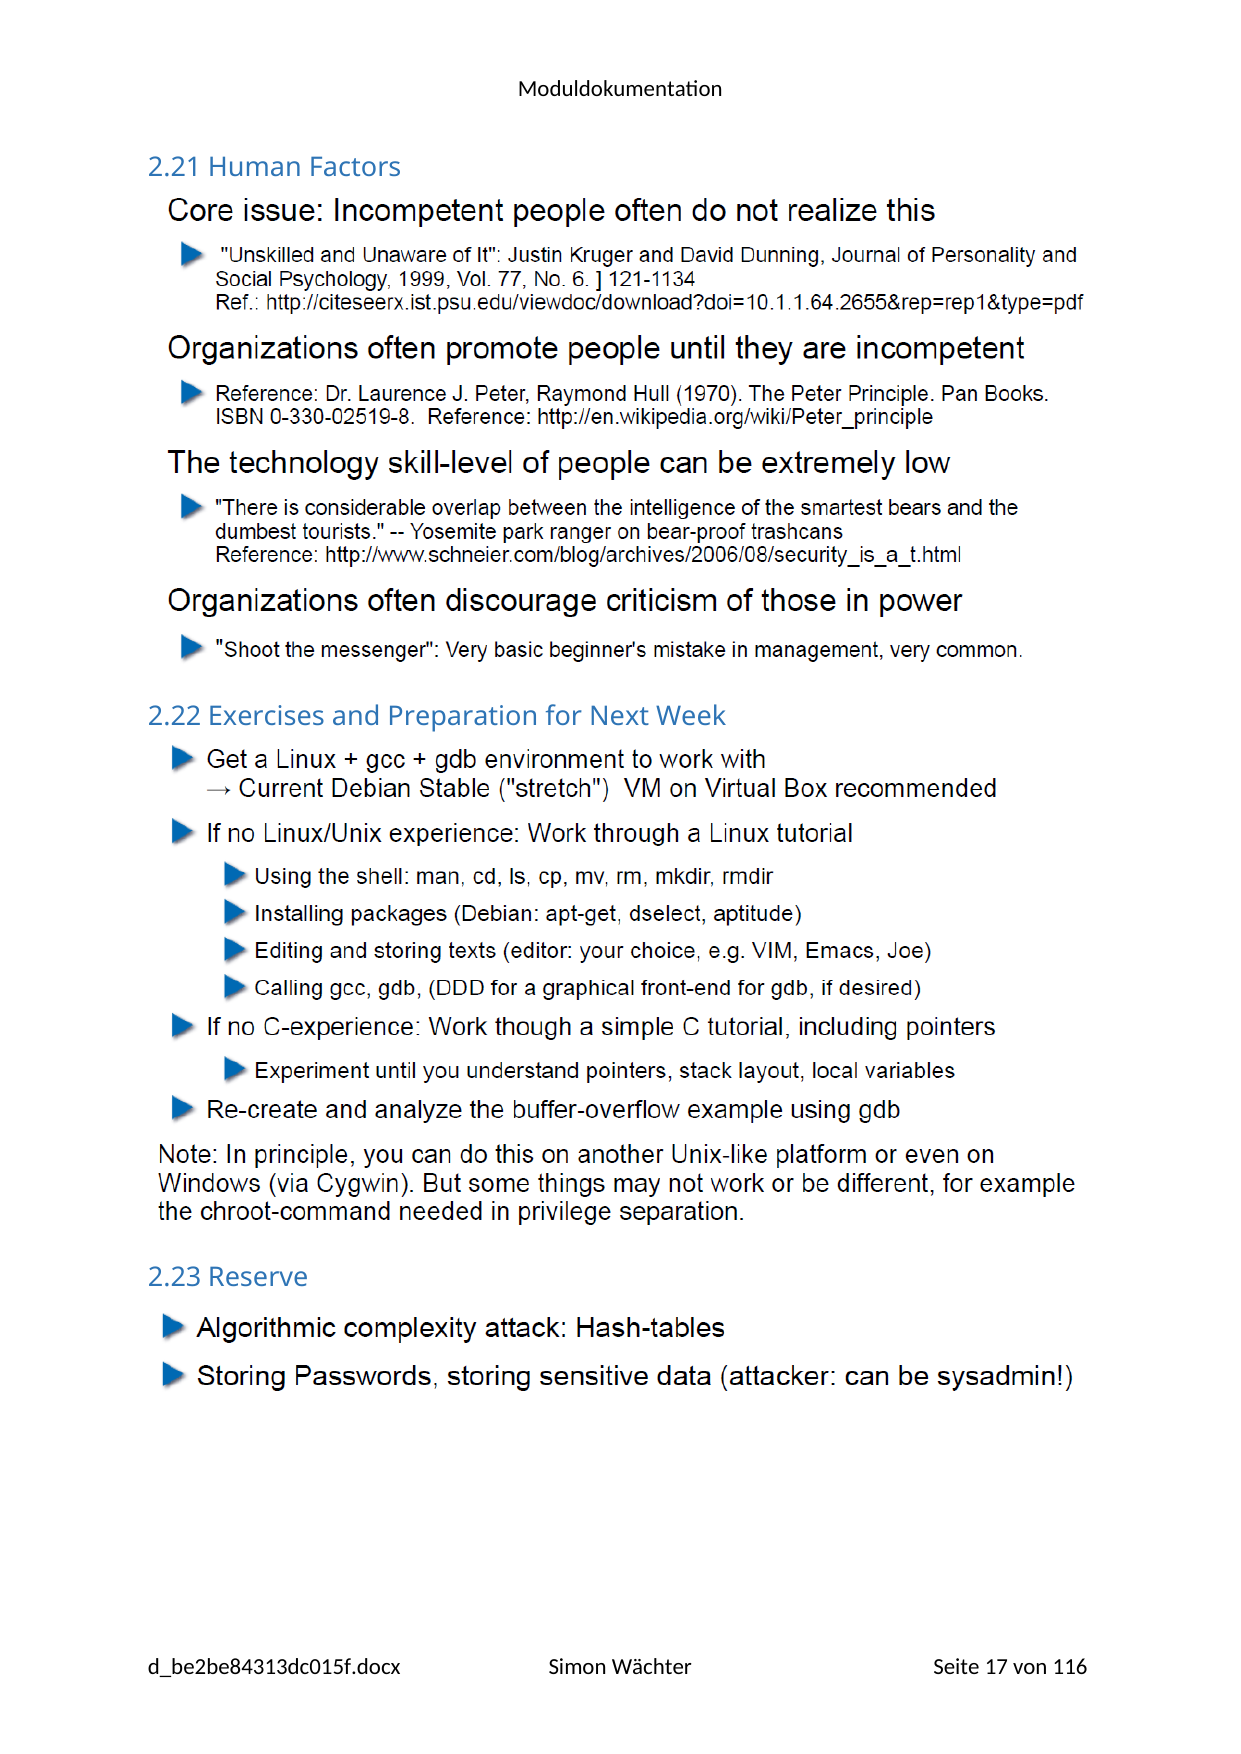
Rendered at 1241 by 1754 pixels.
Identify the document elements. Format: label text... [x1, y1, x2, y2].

subtitle Exercises and Preparation for Next Week [148, 696, 1093, 733]
subtitle Human Factors [148, 148, 1093, 184]
picture [147, 736, 1093, 1239]
picture [147, 1296, 1093, 1410]
picture [147, 187, 1093, 678]
subtitle Reserve [148, 1257, 1093, 1294]
